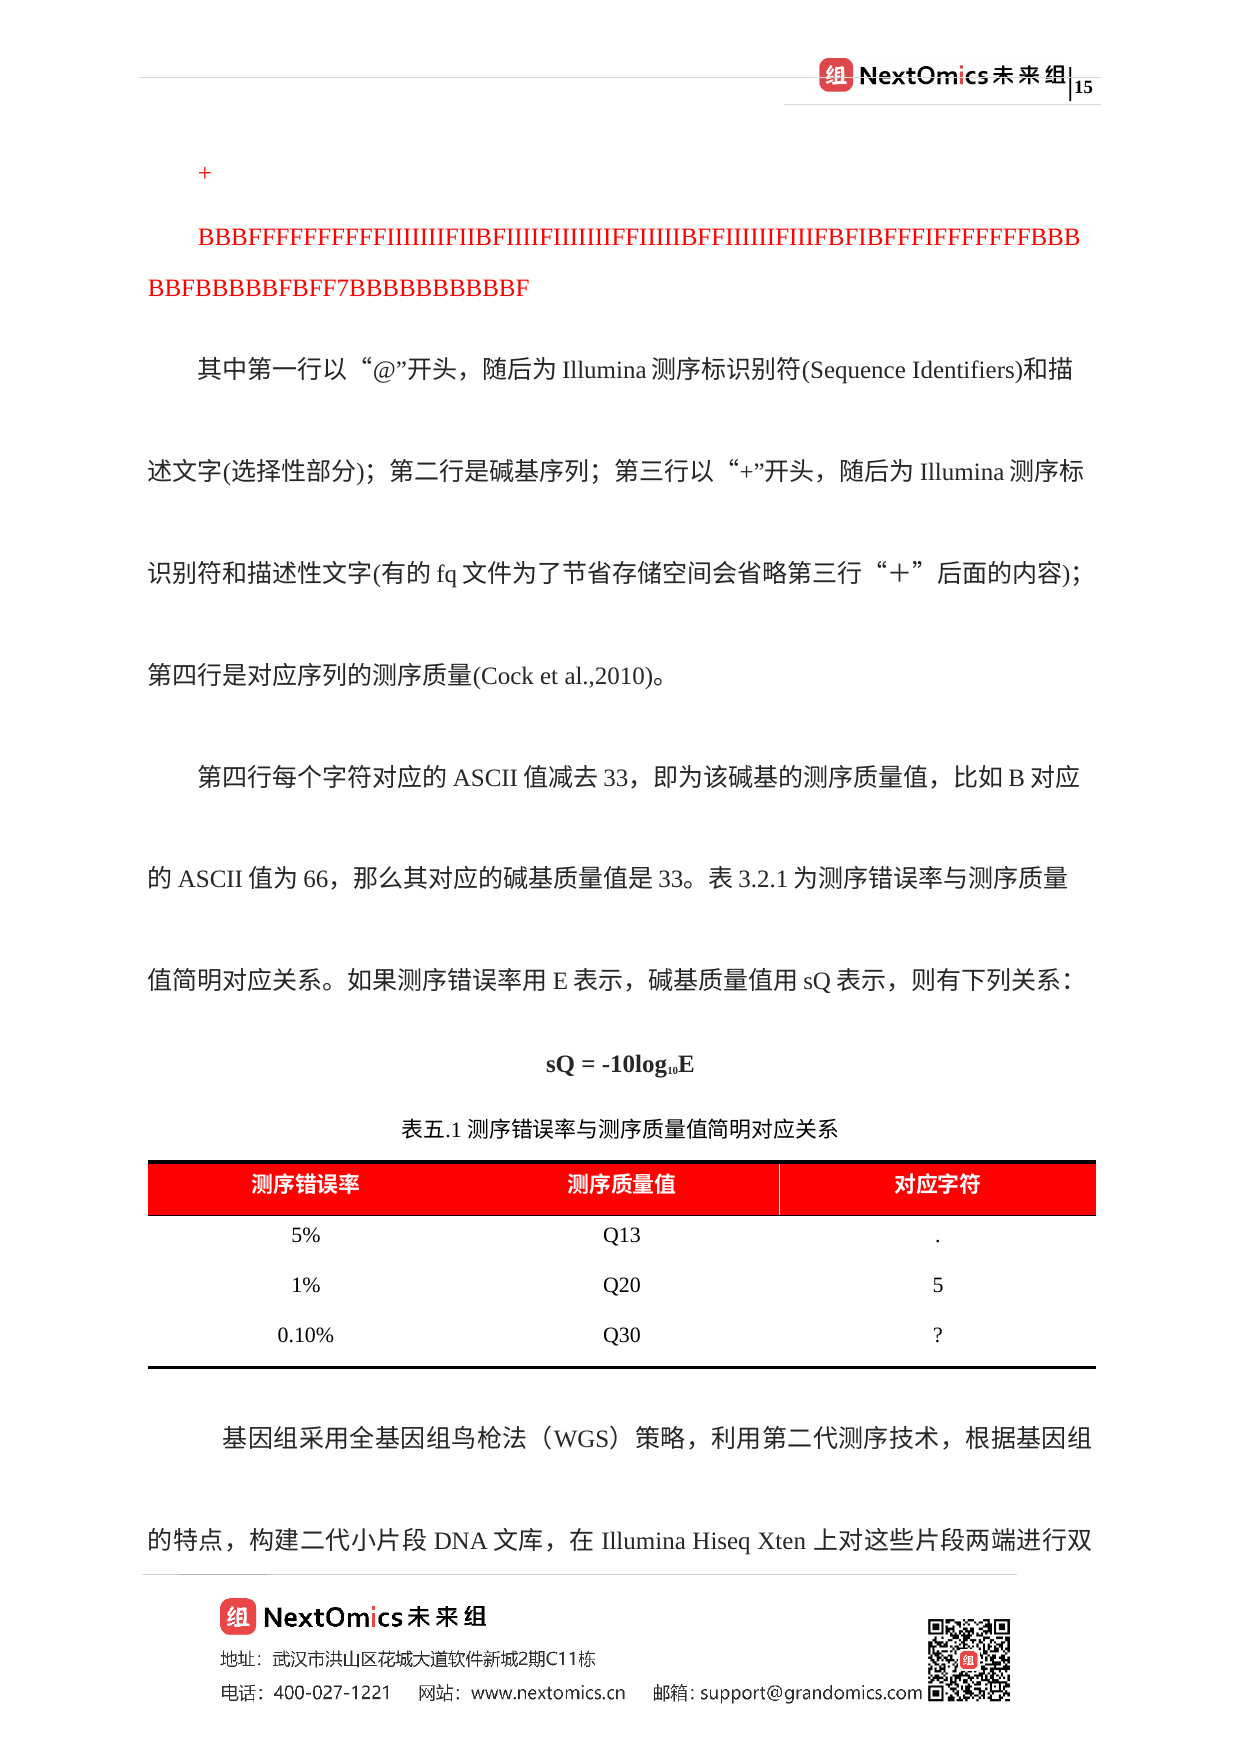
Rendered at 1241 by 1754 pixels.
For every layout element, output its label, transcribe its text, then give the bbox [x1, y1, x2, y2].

table_cell . [780, 1216, 1096, 1266]
table_cell Q13 [464, 1216, 779, 1266]
table_header 测序质量值 [464, 1164, 779, 1215]
text + [148, 155, 1092, 189]
text 基因组采用全基因组鸟枪法（WGS）策略，利用第二代测序技术，根据基因组的特点，构建二代小片段 DNA 文库，在 Illumina Hiseq Xten 上对这些片段两端进行双末端（Paired-End）测序，获得全基因组测序数据。 [148, 1403, 1092, 1572]
table_cell 5% [148, 1216, 464, 1266]
text sQ = -10log10E [148, 1047, 1092, 1081]
table_cell Q20 [464, 1266, 779, 1316]
picture [818, 53, 1067, 77]
text 第四行每个字符对应的ASCII值减去33，即为该碱基的测序质量值，比如B对应的ASCII值为66，那么其对应的碱基质量值是33。表3.2.1为测序错误率与测序质量值简明对应关系。如果测序错误率用E表示，碱基质量值用sQ表示，则有下列关系： [148, 741, 1092, 1013]
table_cell 5 [780, 1266, 1096, 1316]
table_cell ? [780, 1316, 1096, 1366]
table_cell 1% [148, 1266, 464, 1316]
text 其中第一行以“@”开头，随后为Illumina测序标识别符(Sequence Identifiers)和描述文字(选择性部分)；第二行是碱基序列；第三行以“+”开头，随后为Illumina测序标识别符和描述性文字(有的fq文件为了节省存储空间会省略第三行“＋”后面的内容)；第四行是对应序列的测序质量(Cock et al.,2010)。 [148, 334, 1092, 707]
table_header 对应字符 [780, 1164, 1096, 1215]
table_cell Q30 [464, 1316, 779, 1366]
picture [818, 78, 1067, 94]
subtitle 测序错误率与测序质量值简明对应关系 [148, 1111, 1092, 1144]
picture [206, 1588, 1034, 1719]
text BBBFFFFFFFFFFIIIIIIIFIIBFIIIIFIIIIIIIFFIIIIIBFFIIIIIIFIIIFBFIBFFFIFFFFFFFBBBBBFBBBBBFBFF7BBBBBBBBBBF [148, 219, 1092, 304]
table_cell 0.10% [148, 1316, 464, 1366]
table_header 测序错误率 [148, 1164, 464, 1215]
